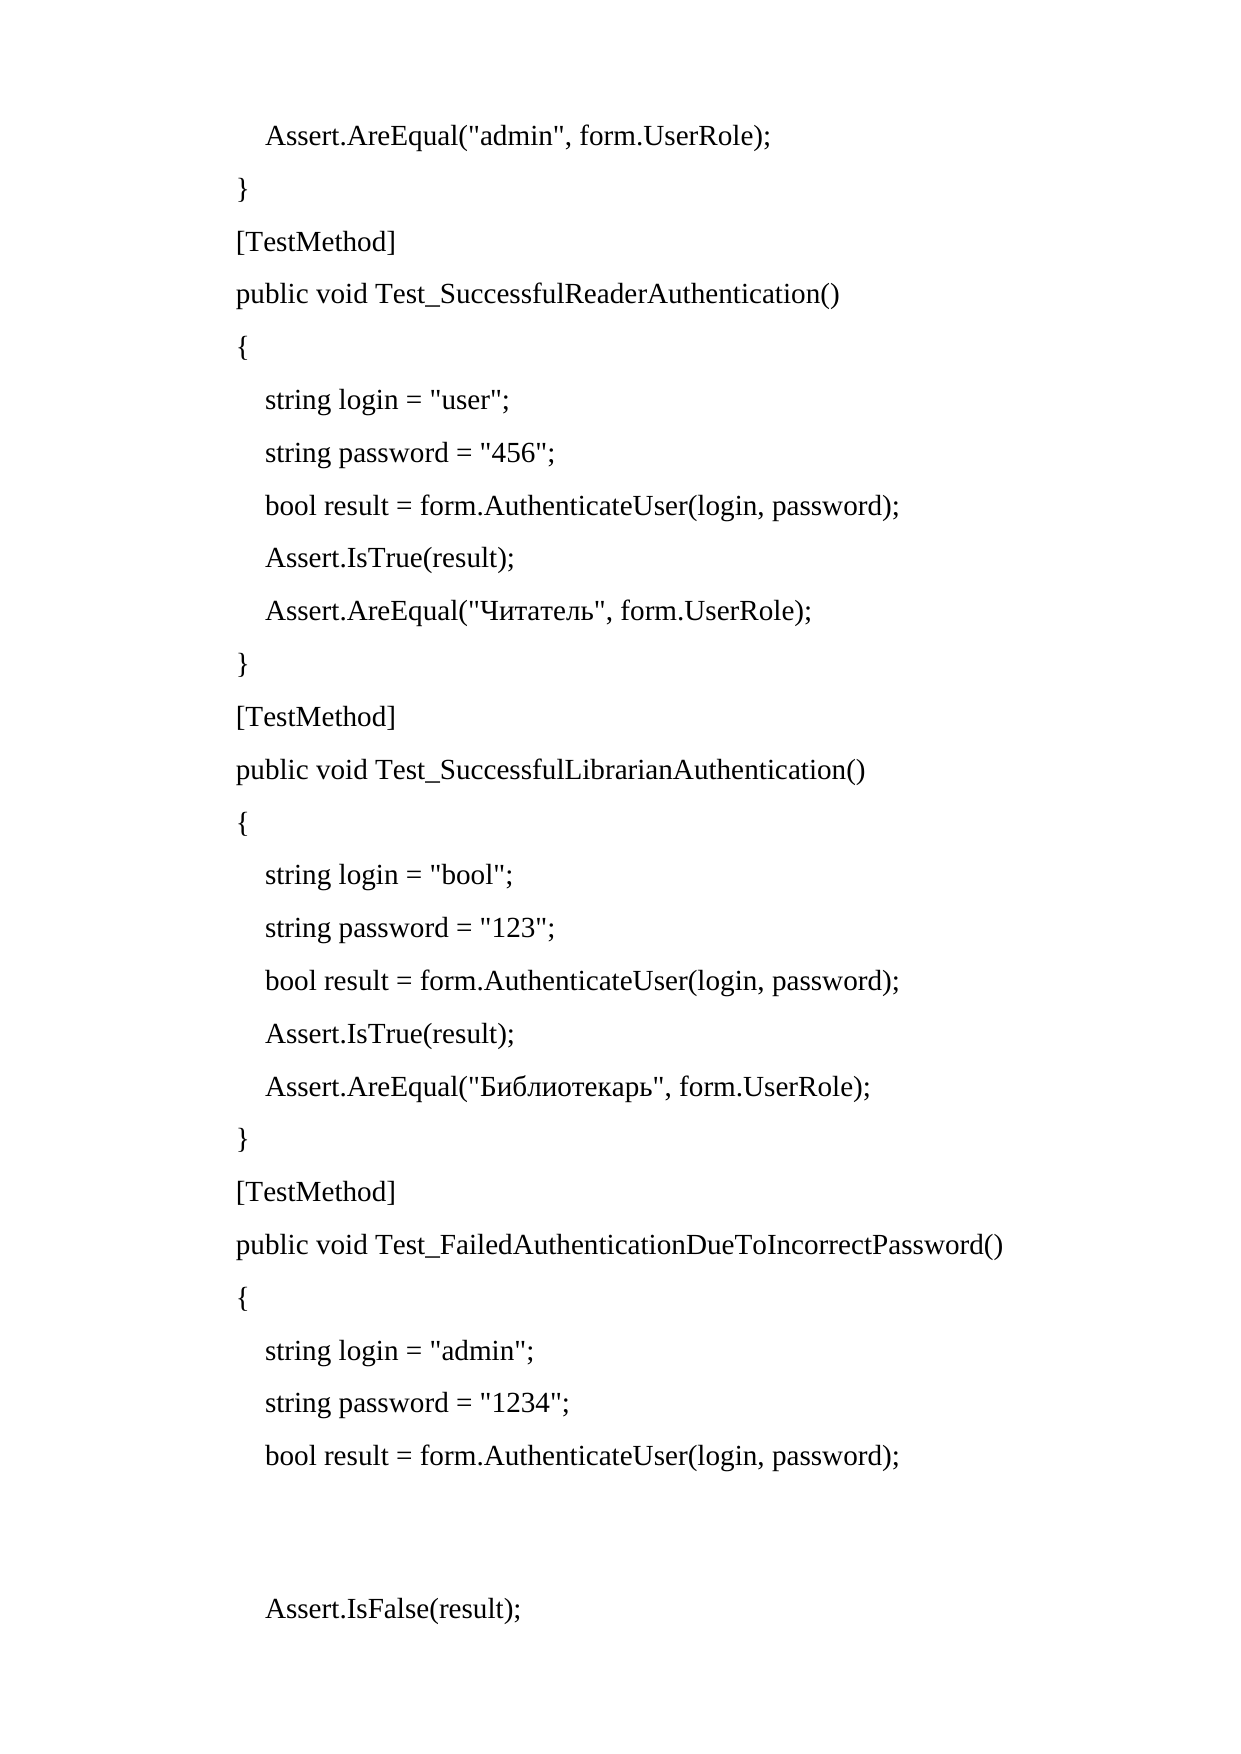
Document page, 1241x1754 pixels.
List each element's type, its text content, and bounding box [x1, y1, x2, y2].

text Assert.AreEqual("admin", form.UserRole); [177, 118, 1152, 152]
text string login = "user"; [177, 382, 1152, 416]
text Assert.AreEqual("Библиотекарь", form.UserRole); [177, 1069, 1152, 1102]
text [TestMethod] [177, 224, 1152, 257]
text } [177, 646, 1152, 680]
text Assert.IsTrue(result); [177, 1016, 1152, 1049]
text { [177, 329, 1152, 363]
text string login = "bool"; [177, 857, 1152, 891]
text bool result = form.AuthenticateUser(login, password); [177, 963, 1152, 997]
text Assert.IsTrue(result); [177, 541, 1152, 574]
text [TestMethod] [177, 1174, 1152, 1208]
text public void Test_FailedAuthenticationDueToIncorrectPassword() [177, 1227, 1152, 1261]
text } [177, 171, 1152, 204]
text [177, 488, 1152, 521]
text { [177, 805, 1152, 838]
text string password = "456"; [177, 435, 1152, 468]
text public void Test_SuccessfulReaderAuthentication() [177, 277, 1152, 310]
text Assert.AreEqual("Читатель", form.UserRole); [177, 593, 1152, 627]
text [TestMethod] [177, 699, 1152, 733]
text Assert.IsFalse(result); [177, 1591, 1152, 1624]
text public void Test_SuccessfulLibrarianAuthentication() [177, 752, 1152, 785]
text { [177, 1280, 1152, 1313]
text string login = "admin"; [177, 1333, 1152, 1366]
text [177, 1438, 1152, 1472]
text string password = "1234"; [177, 1386, 1152, 1419]
text } [177, 1122, 1152, 1155]
text string password = "123"; [177, 910, 1152, 944]
